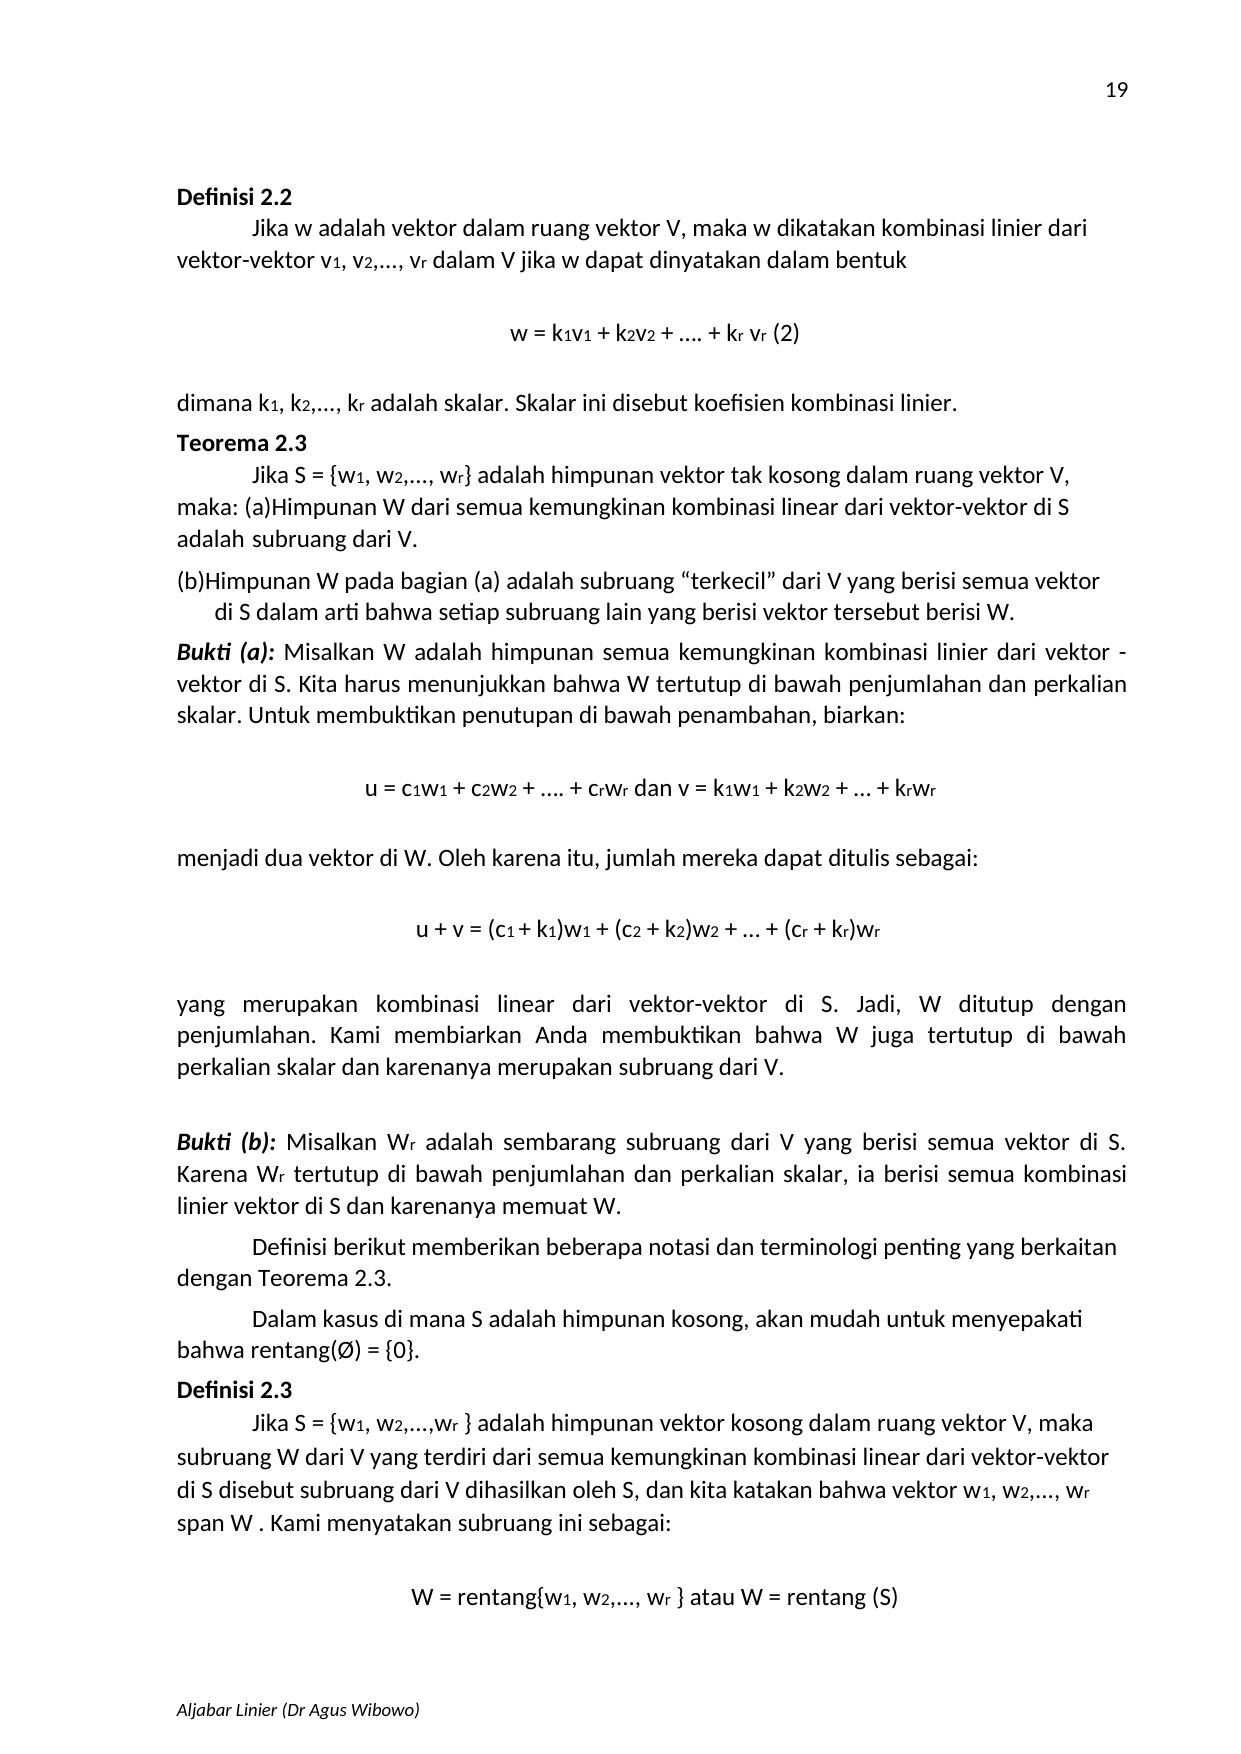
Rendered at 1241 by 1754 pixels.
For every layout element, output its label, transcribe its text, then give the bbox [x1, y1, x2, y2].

text u + v = (c1 + k1)w1 + (c2 + k2)w2 + … + (cr + kr)wr [150, 917, 880, 942]
text w = k1v1 + k2v2 + …. + kr vr (2) [150, 321, 800, 346]
text Aljabar Linier (Dr Agus Wibowo) [177, 1701, 1131, 1720]
text Dalam kasus di mana S adalah himpunan kosong, akan mudah untuk menyepakati bahwa rentang(Ø) = {0}. [177, 1303, 1131, 1364]
text Bukti (b): Misalkan Wr adalah sembarang subruang dari V yang berisi semua vektor di S. Karena Wr tertutup di bawah penjumlahan dan perkalian skalar, ia berisi semua kombinasi linier vektor di S dan karenanya memuat W. [177, 1126, 1128, 1221]
text 19 [150, 79, 1128, 102]
text Definisi 2.3 Jika S = {w1, w2,...,wr } adalah himpunan vektor kosong dalam ruang vektor V, maka subruang W dari V yang terdiri dari semua kemungkinan kombinasi linear dari vektor-vektor di S disebut subruang dari V dihasilkan oleh S, dan kita katakan bahwa vektor w1, w2,..., wr span W . Kami menyatakan subruang ini sebagai: [177, 1374, 1131, 1538]
text Definisi 2.2 Jika w adalah vektor dalam ruang vektor V, maka w dikatakan kombinasi linier dari vektor-vektor v1, v2,..., vr dalam V jika w dapat dinyatakan dalam bentuk [177, 181, 1131, 275]
text Bukti (a): Misalkan W adalah himpunan semua kemungkinan kombinasi linier dari vektor - vektor di S. Kita harus menunjukkan bahwa W tertutup di bawah penjumlahan dan perkalian skalar. Untuk membuktikan penutupan di bawah penambahan, biarkan: [177, 636, 1128, 730]
text (b)Himpunan W pada bagian (a) adalah subruang “terkecil” dari V yang berisi semua vektor di S dalam arti bahwa setiap subruang lain yang berisi vektor tersebut berisi W. [177, 565, 1131, 626]
text u = c1w1 + c2w2 + …. + crwr dan v = k1w1 + k2w2 + … + krwr [364, 777, 1131, 802]
text W = rentang{w1, w2,..., wr } atau W = rentang (S) [150, 1586, 898, 1611]
text dimana k1, k2,..., kr adalah skalar. Skalar ini disebut koefisien kombinasi linier. [177, 391, 1131, 416]
text Definisi berikut memberikan beberapa notasi dan terminologi penting yang berkaitan dengan Teorema 2.3. [177, 1231, 1131, 1293]
text menjadi dua vektor di W. Oleh karena itu, jumlah mereka dapat ditulis sebagai: [177, 847, 1131, 872]
text yang merupakan kombinasi linear dari vektor-vektor di S. Jadi, W ditutup dengan penjumlahan. Kami membiarkan Anda membuktikan bahwa W juga tertutup di bawah perkalian skalar dan karenanya merupakan subruang dari V. [177, 988, 1128, 1082]
text Teorema 2.3 Jika S = {w1, w2,..., wr} adalah himpunan vektor tak kosong dalam ruang vektor V, maka: (a)Himpunan W dari semua kemungkinan kombinasi linear dari vektor-vektor di S adalah subruang dari V. [177, 427, 1131, 554]
